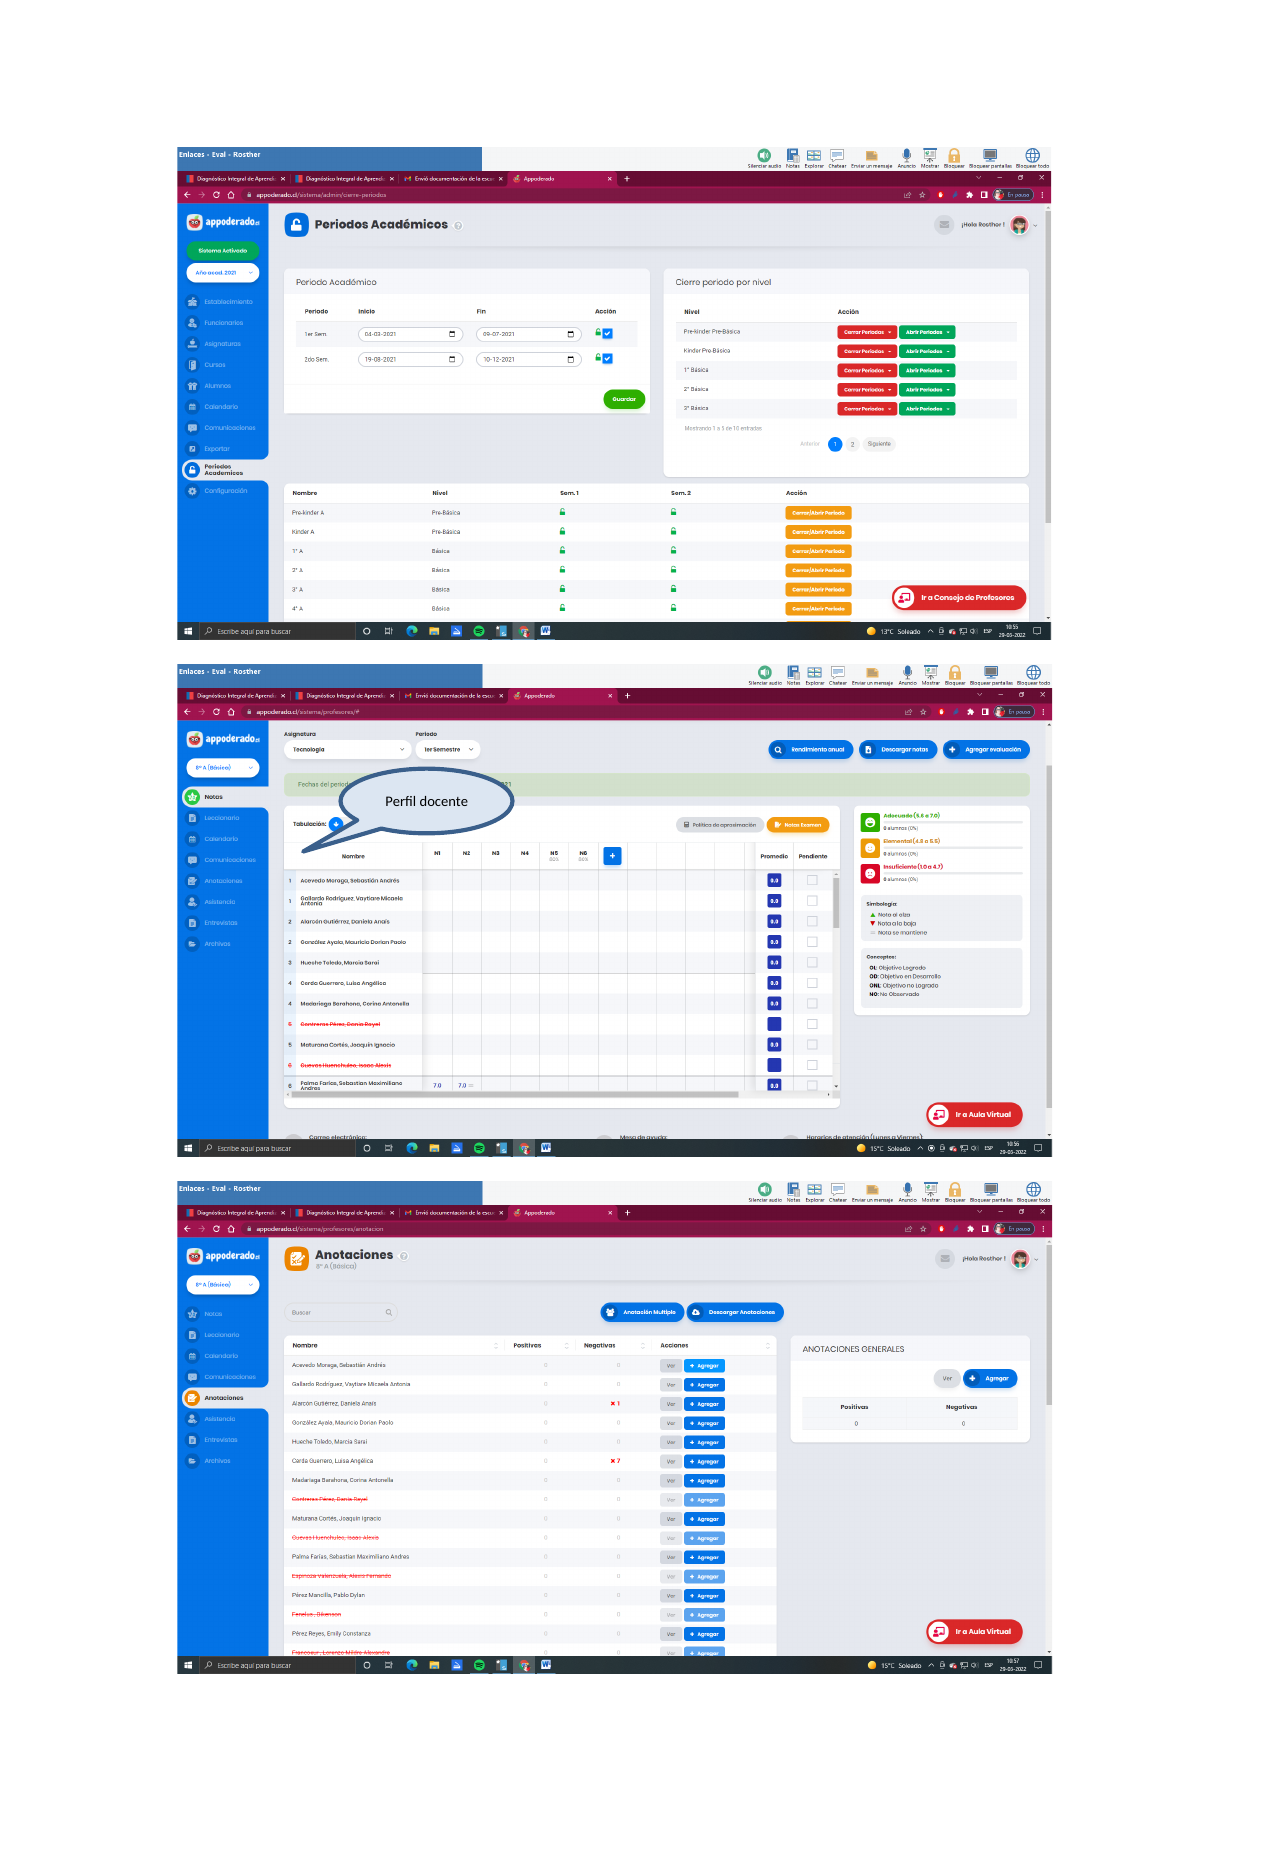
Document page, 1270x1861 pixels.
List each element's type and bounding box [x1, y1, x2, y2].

picture [177, 1181, 1053, 1674]
picture [177, 664, 1053, 1157]
picture [177, 147, 1052, 640]
